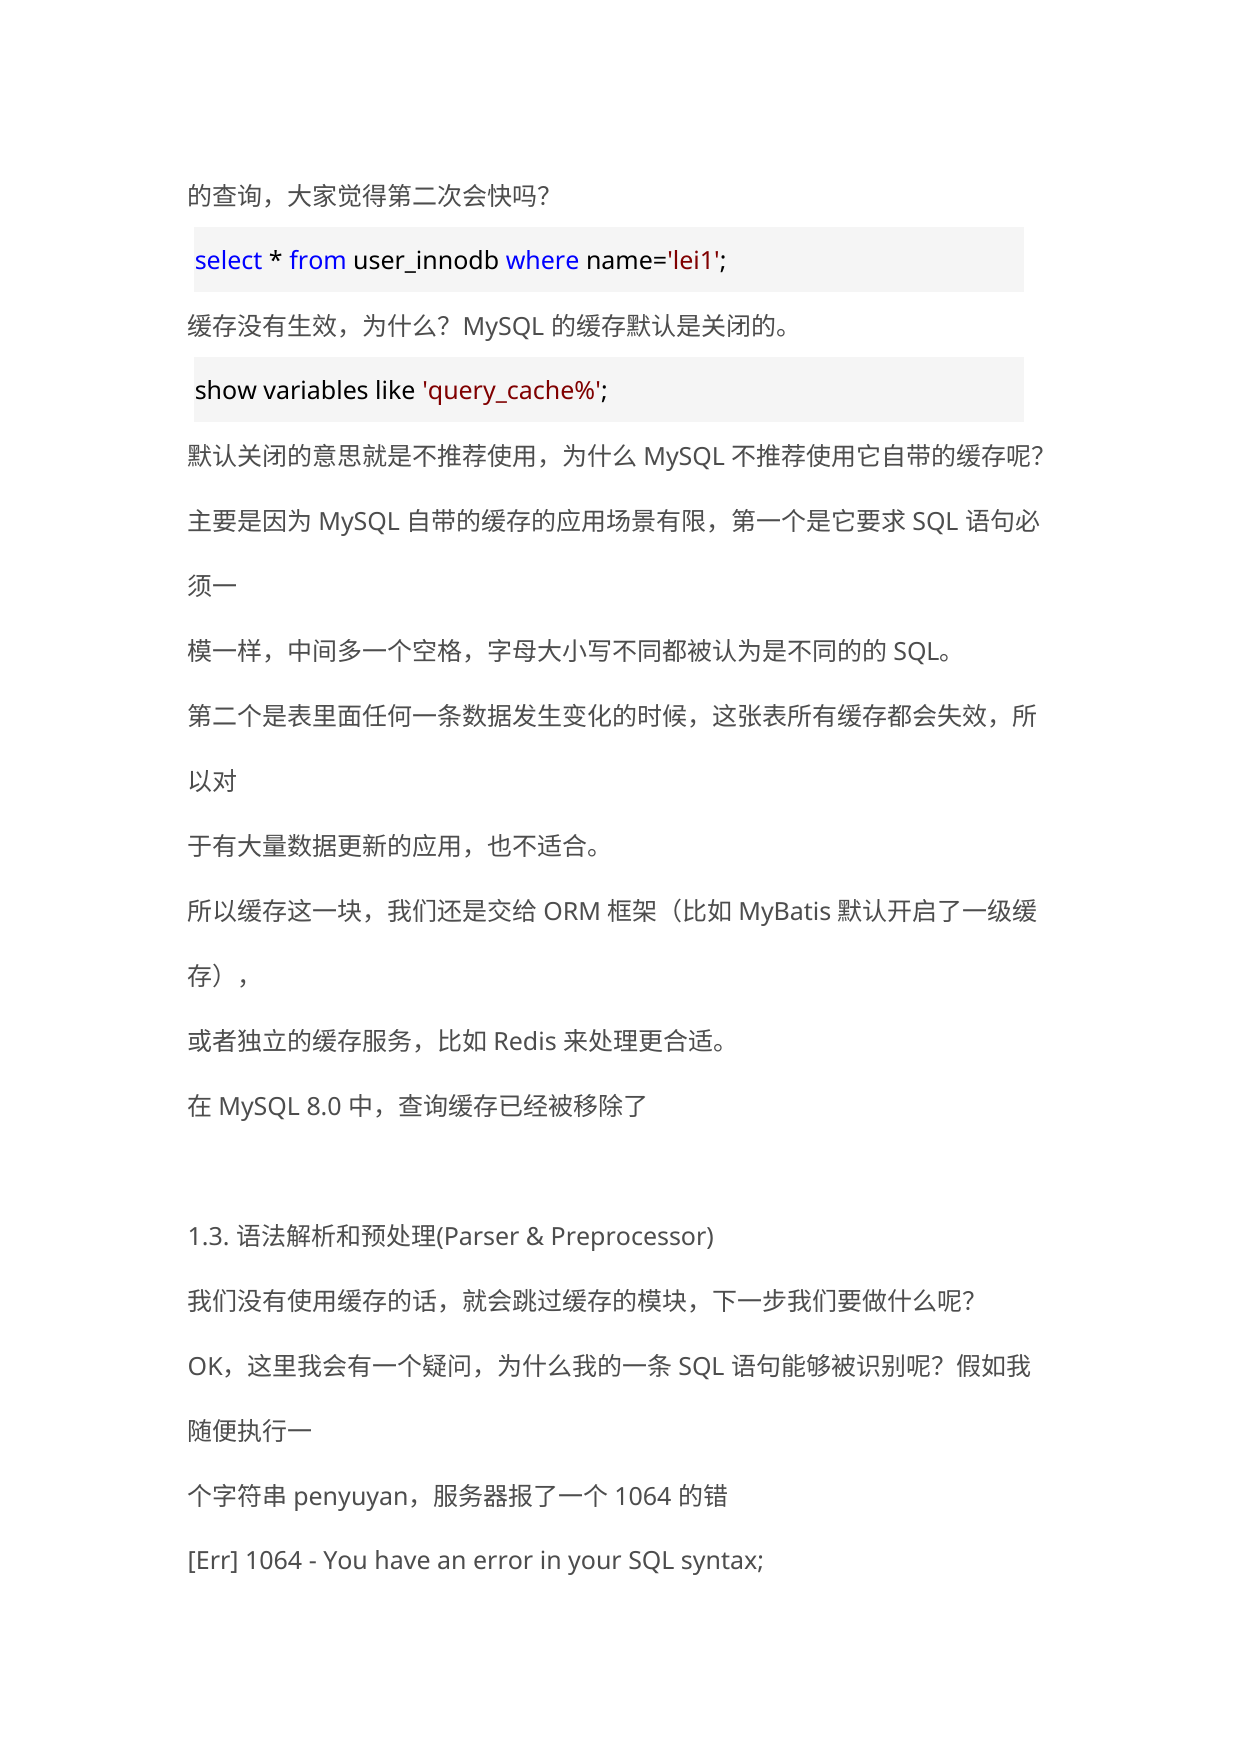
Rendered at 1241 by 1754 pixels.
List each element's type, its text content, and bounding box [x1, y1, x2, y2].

text 主要是因为 MySQL 自带的缓存的应用场景有限，第一个是它要求 SQL 语句必须一 [187, 487, 1053, 617]
text select * from user_innodb where name='lei1'; [194, 227, 1024, 292]
text [Err] 1064 - You have an error in your SQL syntax; [187, 1527, 1053, 1592]
text 缓存没有生效，为什么？MySQL 的缓存默认是关闭的。 [187, 292, 1053, 357]
text 1.3. 语法解析和预处理(Parser & Preprocessor) [187, 1202, 1053, 1267]
text 的查询，大家觉得第二次会快吗？ [187, 162, 1053, 227]
text 我们没有使用缓存的话，就会跳过缓存的模块，下一步我们要做什么呢？ [187, 1267, 1053, 1332]
text 个字符串 penyuyan，服务器报了一个 1064 的错 [187, 1462, 1053, 1527]
text 于有大量数据更新的应用，也不适合。 [187, 812, 1053, 877]
text 第二个是表里面任何一条数据发生变化的时候，这张表所有缓存都会失效，所以对 [187, 682, 1053, 812]
text 或者独立的缓存服务，比如 Redis 来处理更合适。 [187, 1007, 1053, 1072]
text 模一样，中间多一个空格，字母大小写不同都被认为是不同的的 SQL。 [187, 617, 1053, 682]
text show variables like 'query_cache%'; [194, 357, 1024, 422]
text 在 MySQL 8.0 中，查询缓存已经被移除了 [187, 1072, 1053, 1137]
text 默认关闭的意思就是不推荐使用，为什么 MySQL 不推荐使用它自带的缓存呢？ [187, 422, 1053, 487]
text 所以缓存这一块，我们还是交给 ORM 框架（比如 MyBatis 默认开启了一级缓存）， [187, 877, 1053, 1007]
text OK，这里我会有一个疑问，为什么我的一条 SQL 语句能够被识别呢？假如我随便执行一 [187, 1332, 1053, 1462]
